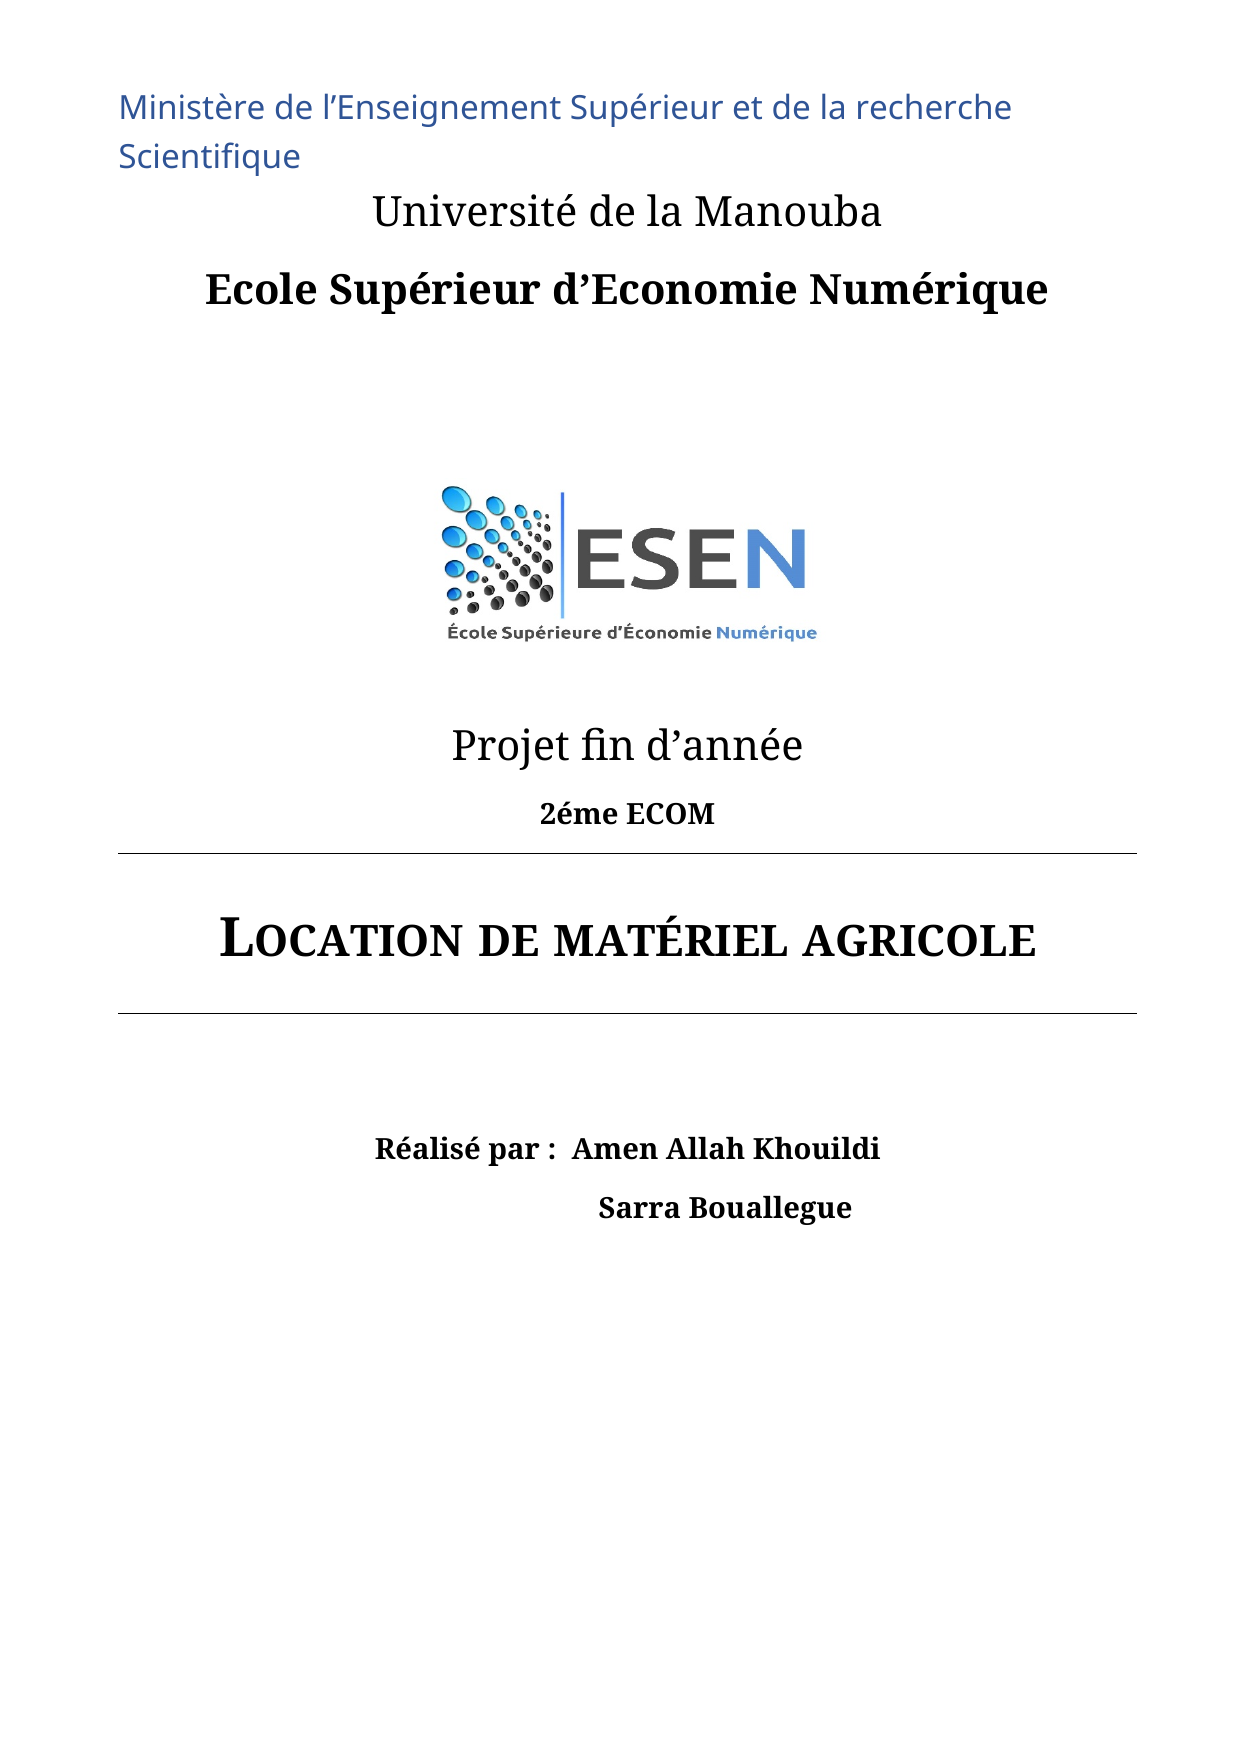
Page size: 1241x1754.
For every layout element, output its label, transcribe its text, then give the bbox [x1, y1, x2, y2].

subtitle Ministère de l’Enseignement Supérieur et de la recherche Scientifique [118, 84, 1137, 178]
text Location de matériel agricole [118, 895, 1137, 972]
picture [423, 478, 832, 650]
list Sarra Bouallegue [273, 1188, 1137, 1227]
text Réalisé par : Amen Allah Khouildi [118, 1128, 1137, 1168]
text Ecole Supérieur d’Economie Numérique [118, 260, 1137, 317]
text Université de la Manouba [118, 182, 1137, 239]
text Projet fin d’année [118, 715, 1137, 772]
text 2éme ECOM [118, 793, 1137, 833]
